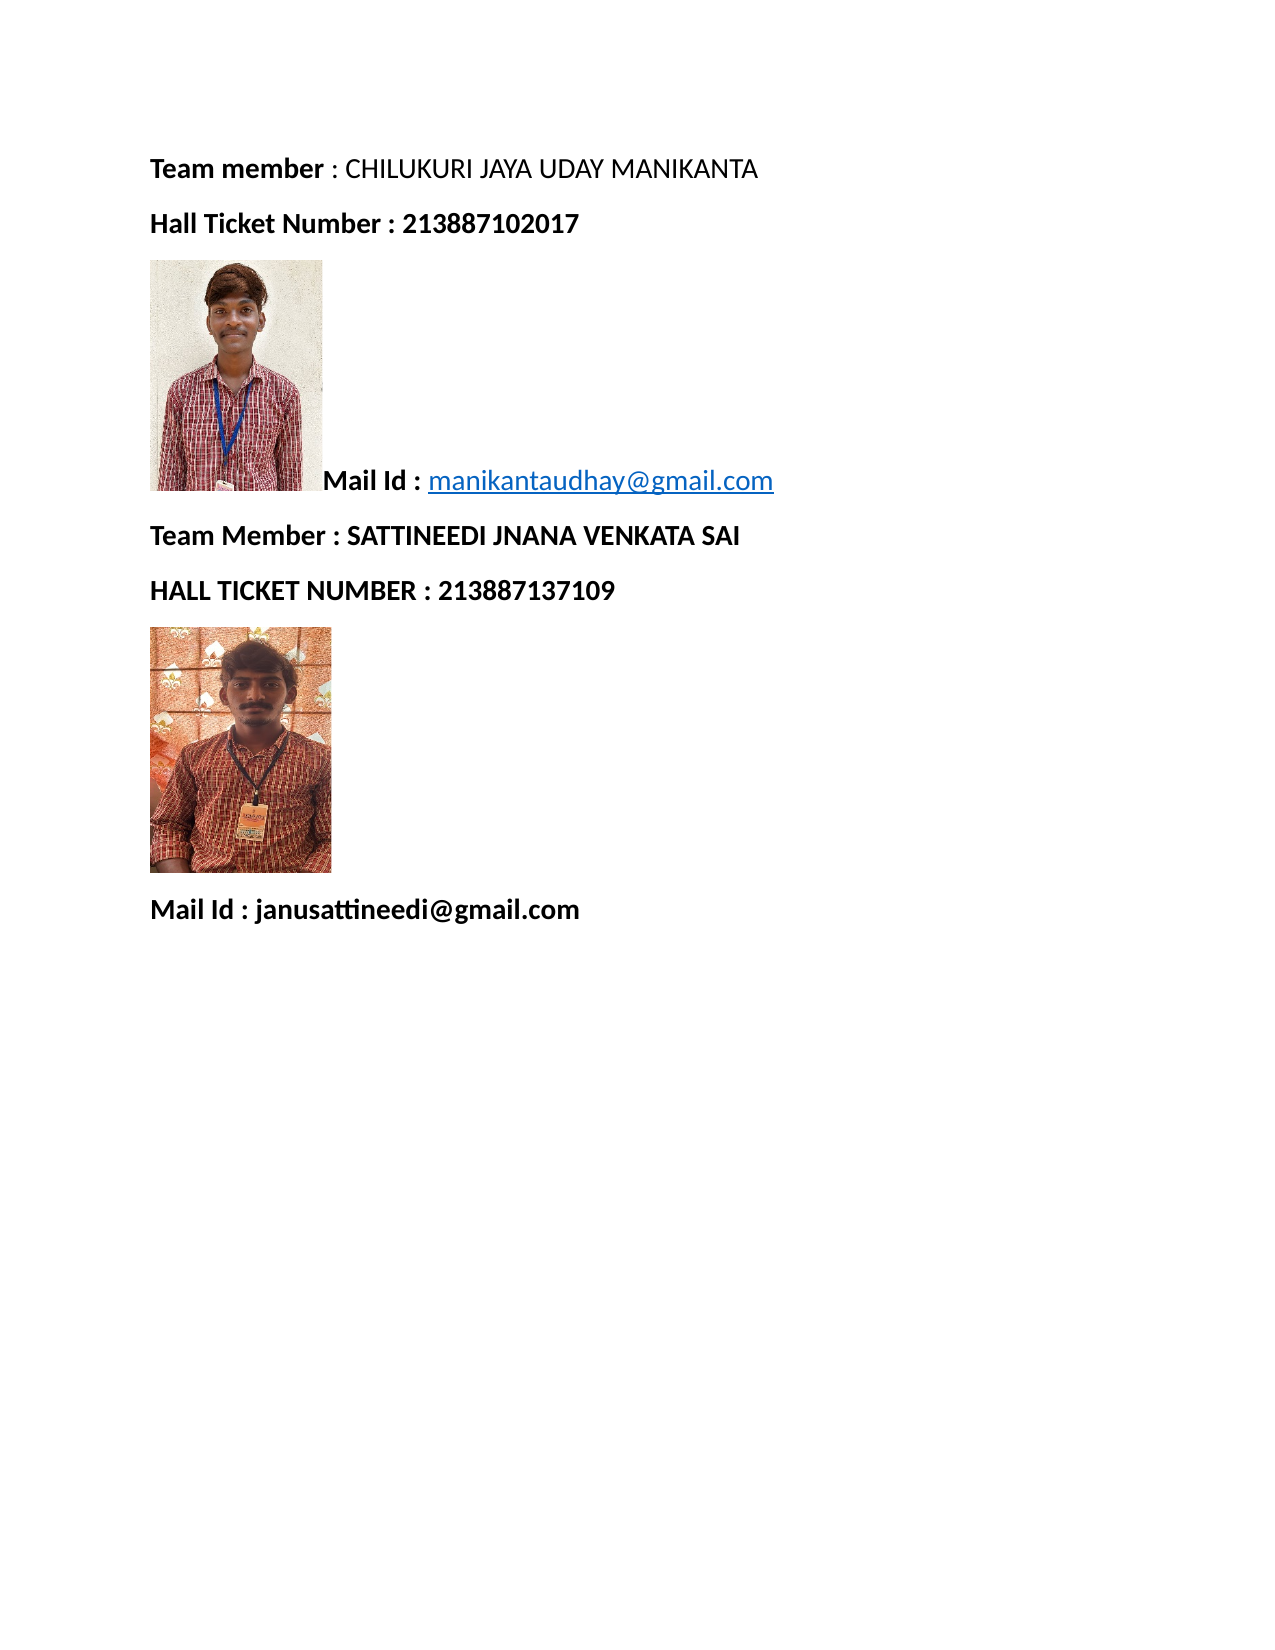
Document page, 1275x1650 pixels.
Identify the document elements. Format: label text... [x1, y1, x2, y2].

picture [150, 627, 332, 873]
text Hall Ticket Number : 213887102017 [150, 205, 1125, 241]
picture [150, 260, 323, 491]
text Mail Id : janusattineedi@gmail.com [150, 891, 1125, 927]
text Mail Id : manikantaudhay@gmail.com [150, 260, 1125, 497]
text HALL TICKET NUMBER : 213887137109 [150, 572, 1125, 608]
text Team member : CHILUKURI JAYA UDAY MANIKANTA [150, 150, 1125, 186]
text Team Member : SATTINEEDI JNANA VENKATA SAI [150, 517, 1125, 553]
